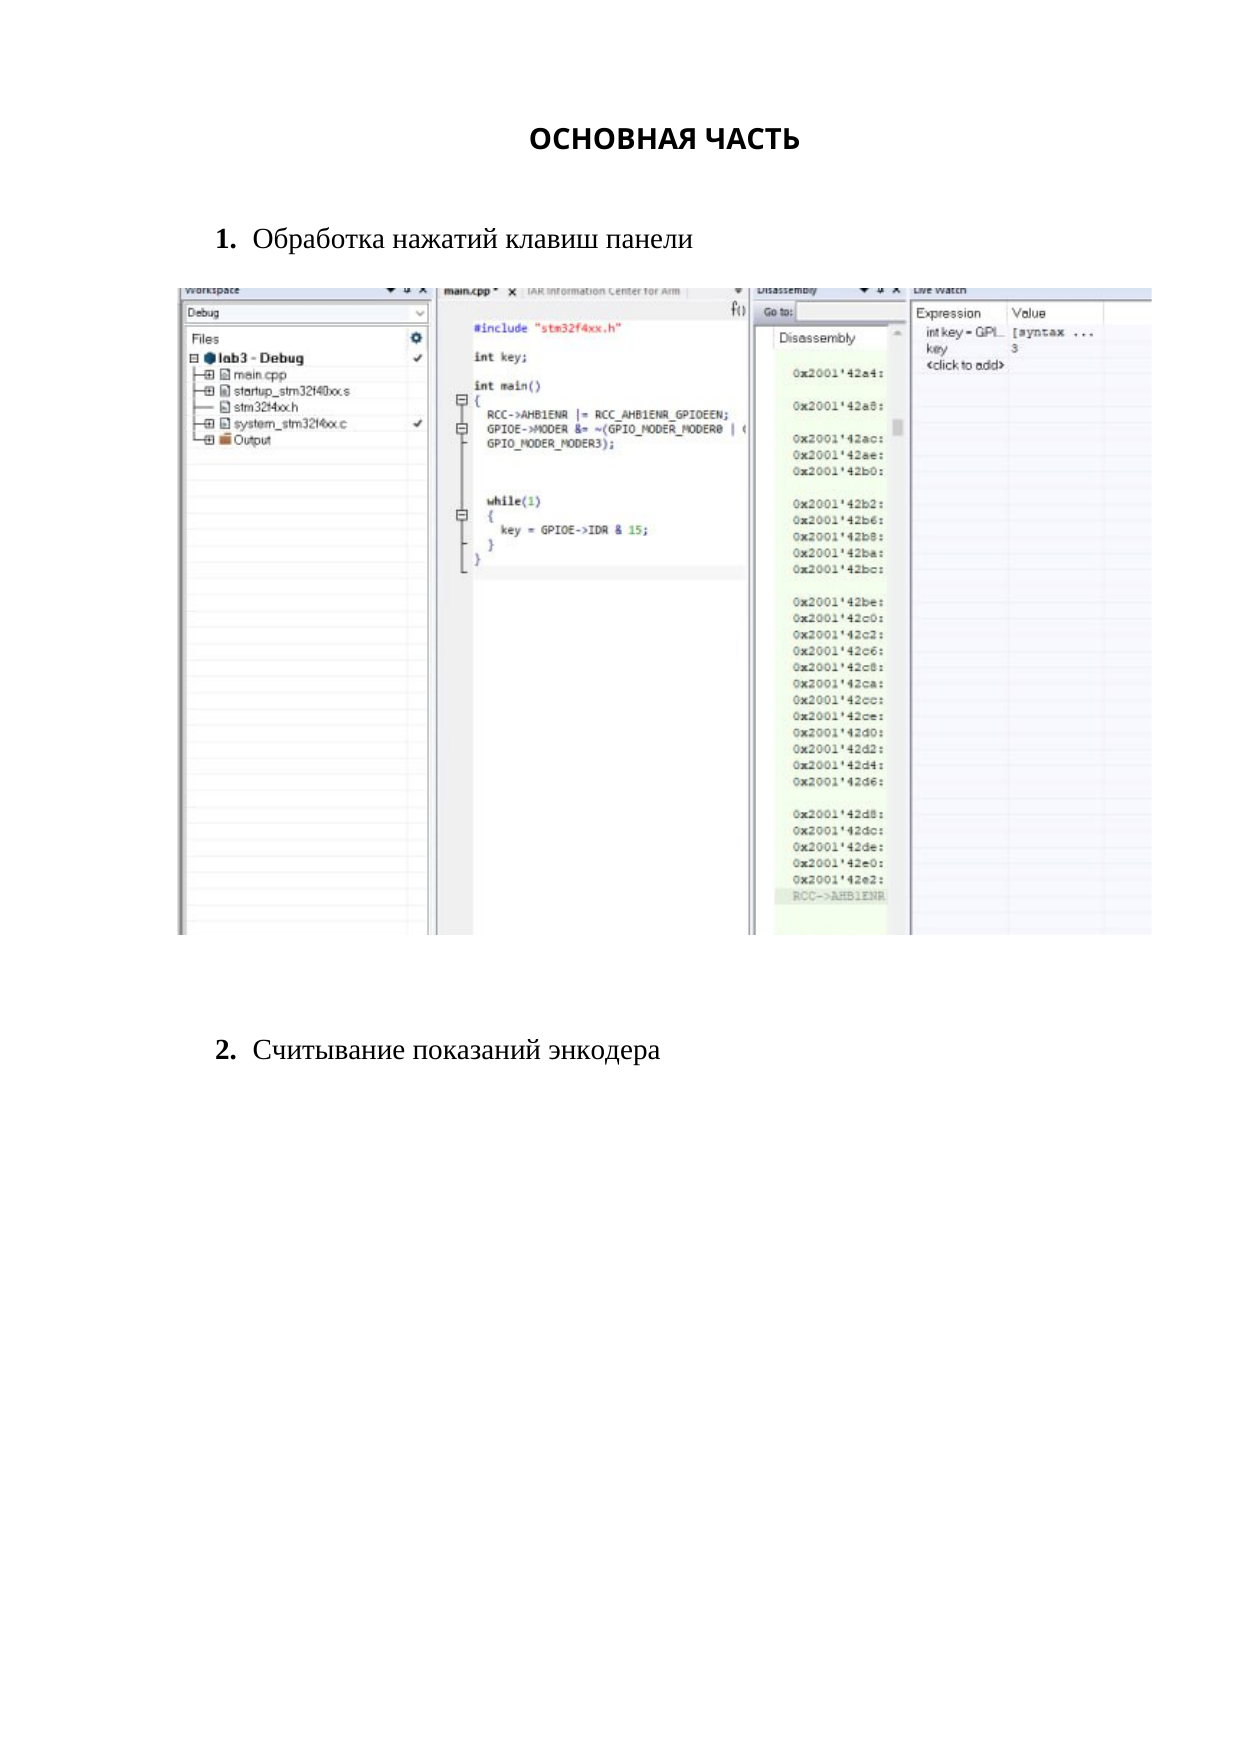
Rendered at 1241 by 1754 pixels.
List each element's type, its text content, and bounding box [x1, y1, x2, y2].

picture [177, 288, 1152, 935]
text Основная часть [177, 118, 1152, 158]
list Обработка нажатий клавиш панели [215, 221, 1152, 255]
list Считывание показаний энкодера [215, 1032, 1152, 1066]
